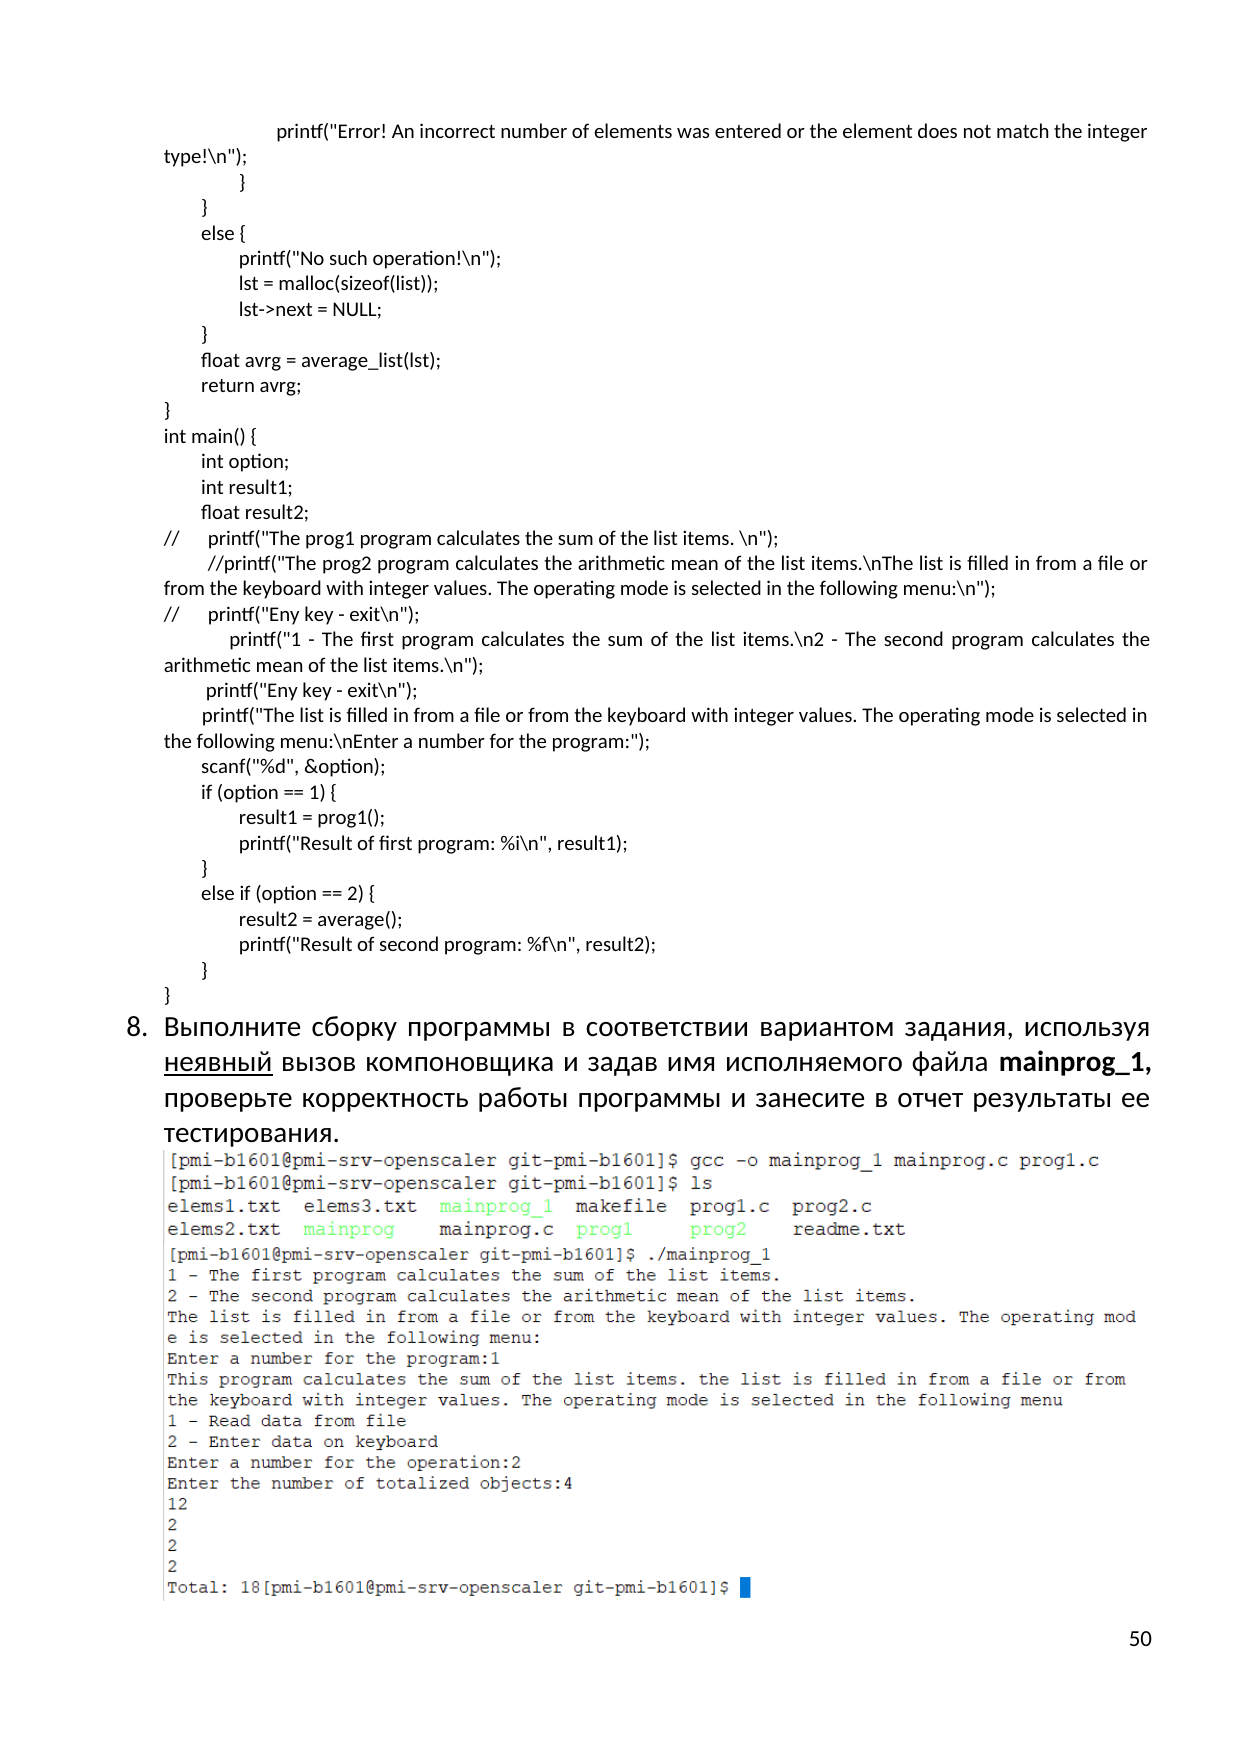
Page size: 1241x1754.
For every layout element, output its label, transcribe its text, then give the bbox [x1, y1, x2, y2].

list if (option == 1) { [163, 779, 1152, 804]
list // printf("The prog1 program calculates the sum of the list items. \n"); [163, 525, 1152, 550]
list int main() { [163, 423, 1152, 448]
list else if (option == 2) { [163, 881, 1152, 906]
list lst->next = NULL; [163, 296, 1152, 321]
list int result1; [163, 474, 1152, 499]
list printf("Error! An incorrect number of elements was entered or the element does not match the integer type!\n"); [163, 118, 1152, 169]
list } [163, 982, 1152, 1008]
list } [163, 957, 1152, 982]
list //printf("The prog2 program calculates the arithmetic mean of the list items.\nThe list is filled in from a file or from the keyboard with integer values. The operating mode is selected in the following menu:\n"); [163, 550, 1152, 601]
list printf("Result of first program: %i\n", result1); [163, 830, 1152, 855]
list printf("Result of second program: %f\n", result2); [163, 931, 1152, 957]
list printf("No such operation!\n"); [163, 245, 1152, 271]
list else { [163, 220, 1152, 245]
list } [163, 398, 1152, 423]
picture [163, 1150, 1138, 1601]
list // printf("Eny key - exit\n"); [163, 601, 1152, 626]
list scanf("%d", &option); [163, 753, 1152, 779]
list lst = malloc(sizeof(list)); [163, 271, 1152, 296]
list } [163, 194, 1152, 220]
list return avrg; [163, 372, 1152, 398]
list printf("Eny key - exit\n"); [163, 677, 1152, 703]
list } [163, 169, 1152, 194]
list float result2; [163, 499, 1152, 525]
list result1 = prog1(); [163, 804, 1152, 830]
list Выполните сборку программы в соответствии вариантом задания, используя неявный вызов компоновщика и задав имя исполняемого файла mainprog_1, проверьте корректность работы программы и занесите в отчет результаты ее тестирования. [126, 1008, 1152, 1150]
list printf("1 - The first program calculates the sum of the list items.\n2 - The second program calculates the arithmetic mean of the list items.\n"); [163, 626, 1152, 677]
list result2 = average(); [163, 906, 1152, 931]
list int option; [163, 448, 1152, 474]
list } [163, 855, 1152, 881]
list float avrg = average_list(lst); [163, 347, 1152, 372]
list printf("The list is filled in from a file or from the keyboard with integer values. The operating mode is selected in the following menu:\nEnter a number for the program:"); [163, 703, 1152, 753]
list } [163, 321, 1152, 347]
